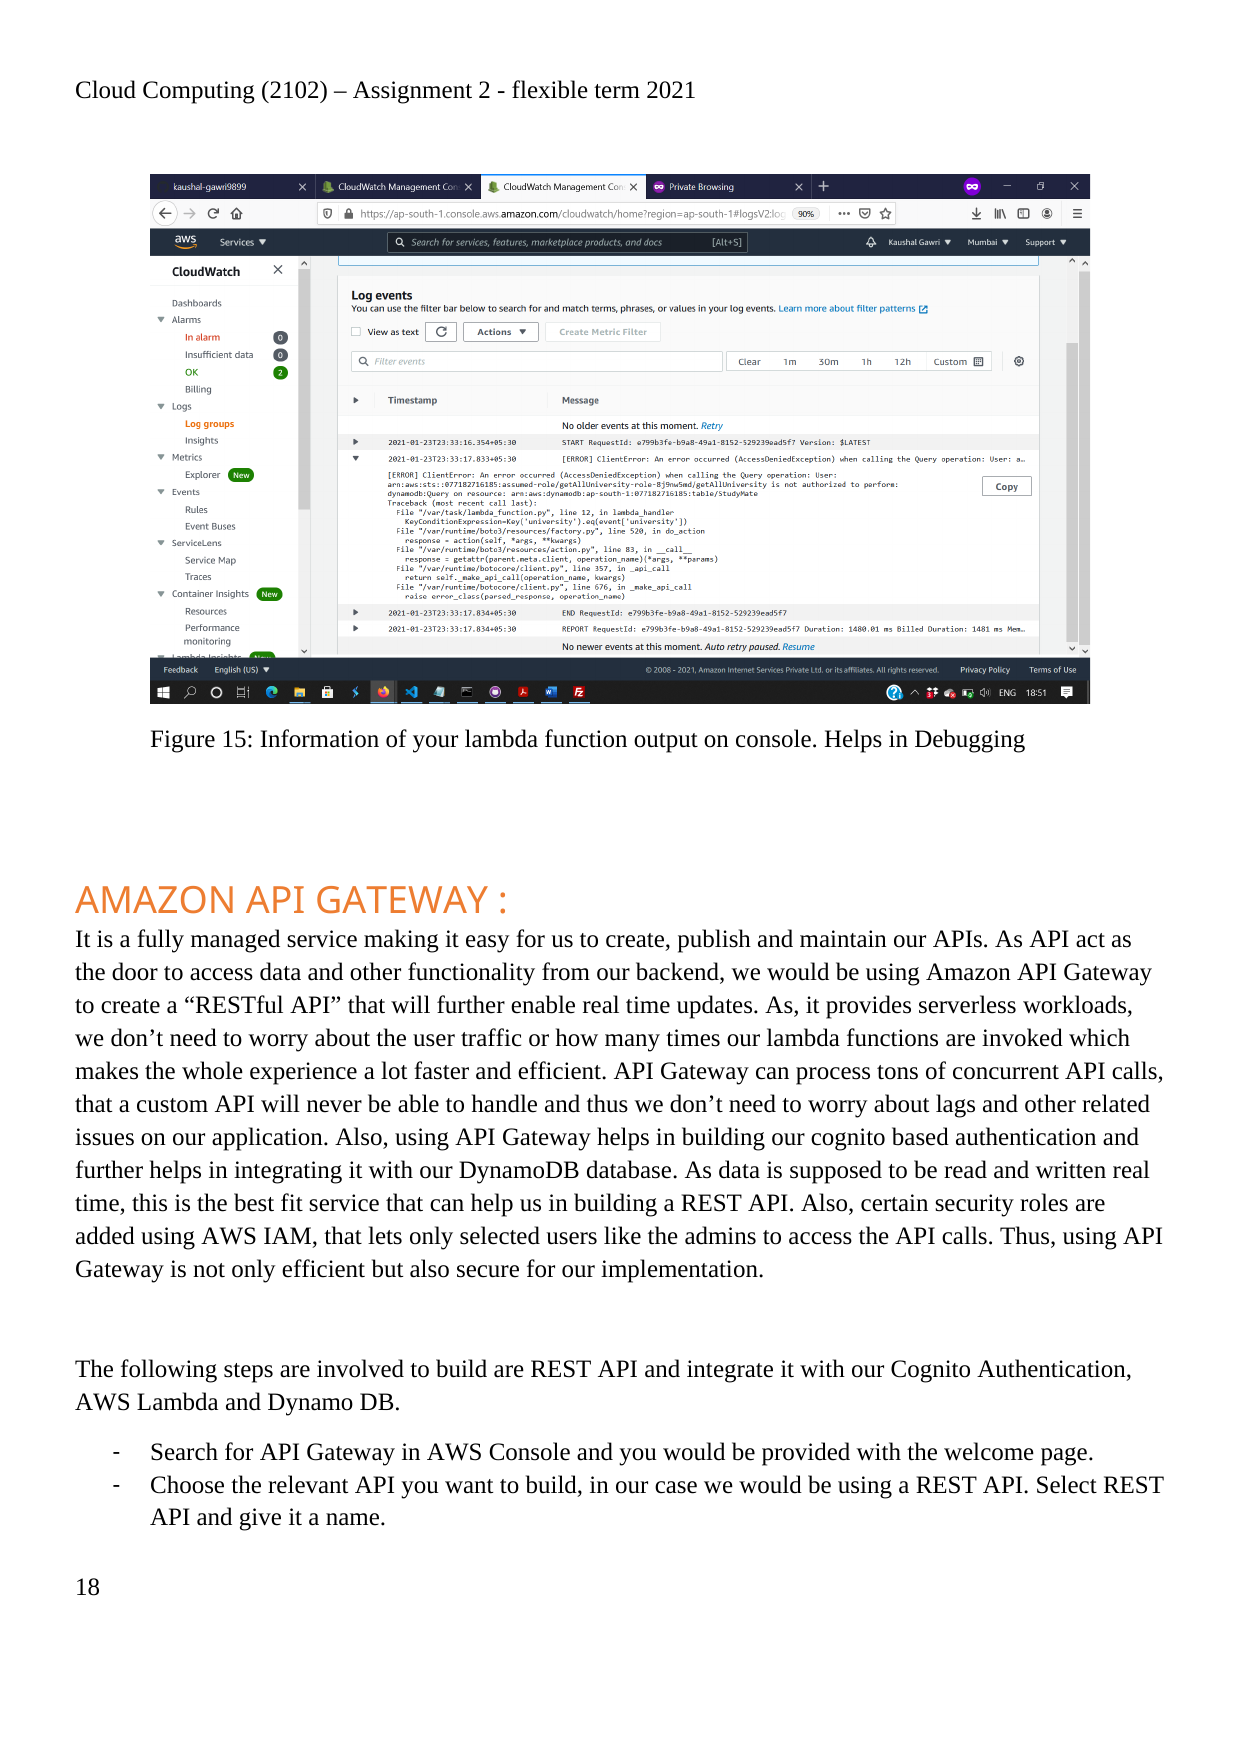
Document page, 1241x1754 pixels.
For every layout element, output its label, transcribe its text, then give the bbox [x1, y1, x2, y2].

text The following steps are involved to build are REST API and integrate it with our Cognito Authentication, AWS Lambda and Dynamo DB. [75, 1354, 1165, 1416]
list Search for API Gateway in AWS Console and you would be provided with the welcome page. [112, 1437, 1165, 1467]
text Figure 15: Information of your lambda function output on console. Helps in Debugging [75, 724, 1165, 753]
subtitle AMAZON API GATEWAY : [75, 873, 1165, 924]
list Choose the relevant API you want to build, in our case we would be using a REST API. Select REST API and give it a name. [112, 1469, 1165, 1531]
text It is a fully managed service making it easy for us to create, publish and maintain our APIs. As API act as the door to access data and other functionality from our backend, we would be using Amazon API Gateway to create a “RESTful API” that will further enable real time updates. As, it provides serverless workloads, we don’t need to worry about the user traffic or how many times our lambda functions are invoked which makes the whole experience a lot faster and efficient. API Gateway can process tons of concurrent API calls, that a custom API will never be able to handle and thus we don’t need to worry about lags and other related issues on our application. Also, using API Gateway helps in building our cognito based authentication and further helps in integrating it with our DynamoDB database. As data is supposed to be read and written real time, this is the best fit service that can help us in building a REST API. Also, certain security roles are added using AWS IAM, that lets only selected users like the admins to access the API calls. Thus, using API Gateway is not only efficient but also secure for our implementation. [75, 924, 1165, 1283]
picture [150, 174, 1091, 704]
